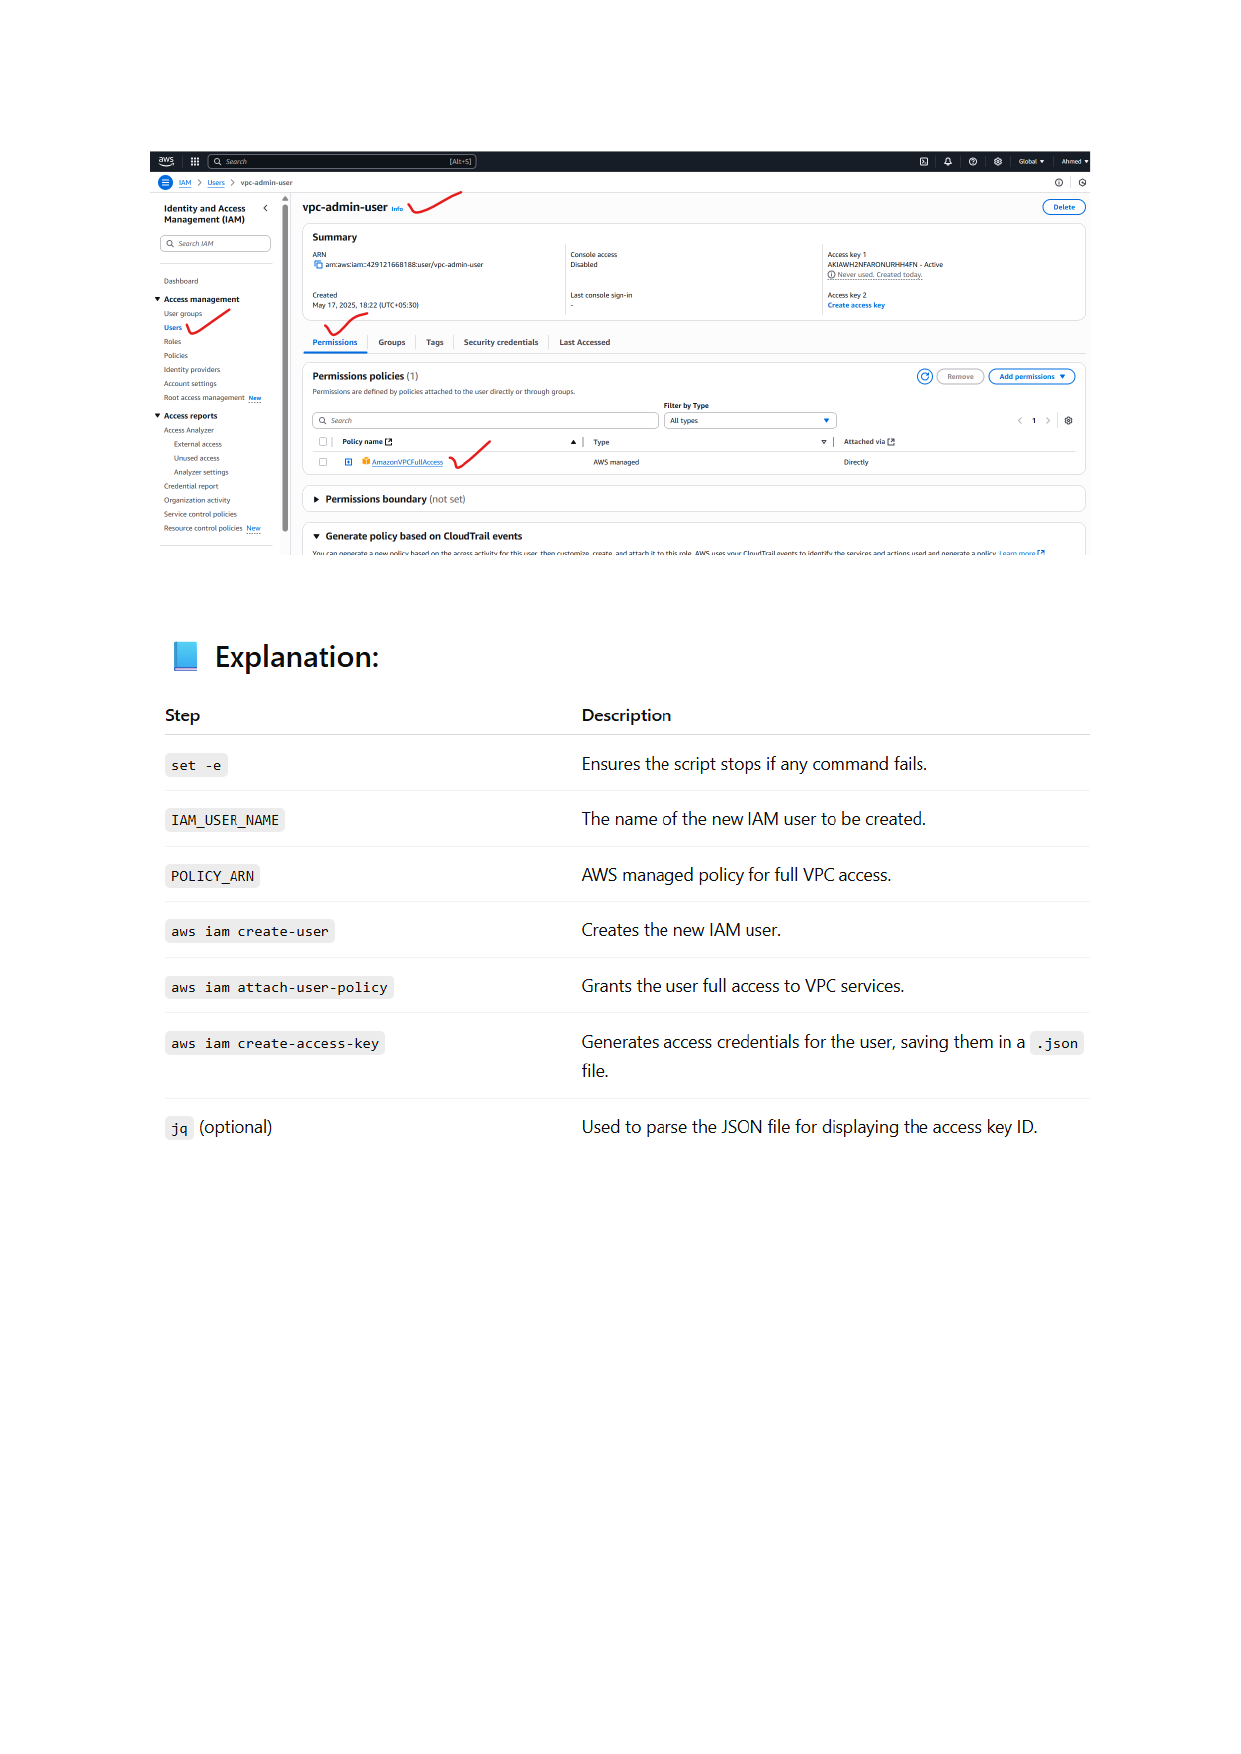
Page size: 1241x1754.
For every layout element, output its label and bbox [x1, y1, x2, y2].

picture [150, 150, 1091, 555]
picture [150, 627, 1091, 1151]
